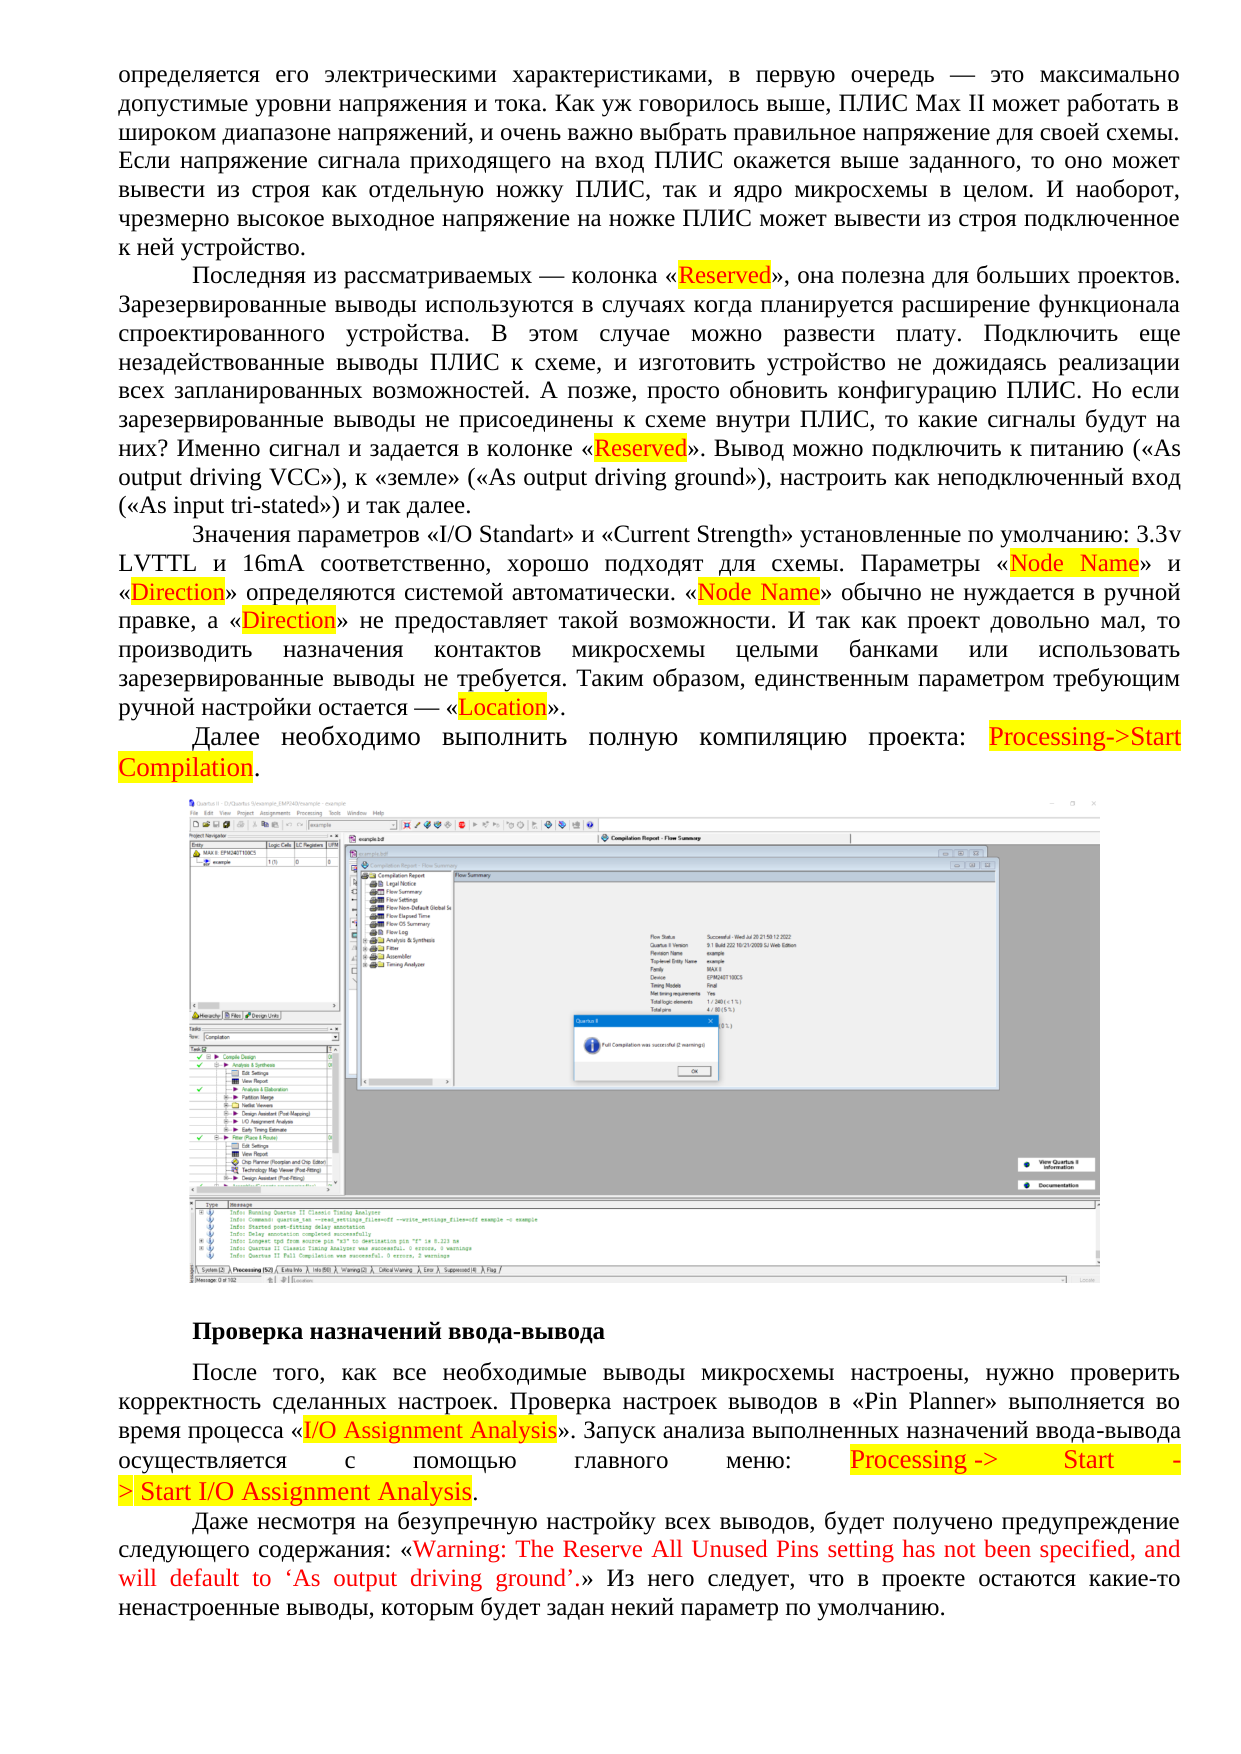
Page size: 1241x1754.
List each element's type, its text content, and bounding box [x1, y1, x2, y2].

text Значения параметров «I/O Standart» и «Current Strength» установленные по умолчанию: 3.3v LVTTL и 16mA соответственно, хорошо подходят для схемы. Параметры «Node Name» и «Direction» определяются системой автоматически. «Node Name» обычно не нуждается в ручной правке, а «Direction» не предоставляет такой возможности. И так как проект довольно мал, то производить назначения контактов микросхемы целыми банками или использовать зарезервированные выводы не требуется. Таким образом, единственным параметром требующим ручной настройки остается — «Location». [118, 519, 1181, 720]
picture [189, 799, 1100, 1283]
text Последняя из рассматриваемых — колонка «Reserved», она полезна для больших проектов. Зарезервированные выводы используются в случаях когда планируется расширение функционала спроектированного устройства. В этом случае можно развести плату. Подключить еще незадействованные выводы ПЛИС к схеме, и изготовить устройство не дожидаясь реализации всех запланированных возможностей. А позже, просто обновить конфигурацию ПЛИС. Но если зарезервированные выводы не присоединены к схеме внутри ПЛИС, то какие сигналы будут на них? Именно сигнал и задается в колонке «Reserved». Вывод можно подключить к питанию («As output driving VCC»), к «земле» («As output driving ground»), настроить как неподключенный вход («As input tri-stated») и так далее. [118, 260, 1181, 519]
text Даже несмотря на безупречную настройку всех выводов, будет получено предупреждение следующего содержания: «Warning: The Reserve All Unused Pins setting has not been specified, and will default to ‘As output driving ground’.» Из него следует, что в проекте остаются какие-то ненастроенные выводы, которым будет задан некий параметр по умолчанию. [118, 1506, 1181, 1621]
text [118, 59, 1181, 260]
text После того, как все необходимые выводы микросхемы настроены, нужно проверить корректность сделанных настроек. Проверка настроек выводов в «Pin Planner» выполняется во время процесса «I/O Assignment Analysis». Запуск анализа выполненных назначений ввода-вывода осуществляется с помощью главного меню: Processing -> Start -> Start I/O Assignment Analysis. [118, 1357, 1181, 1506]
text Далее необходимо выполнить полную компиляцию проекта: Processing->Start Compilation. [118, 720, 1181, 783]
text Проверка назначений ввода-вывода [118, 1316, 1181, 1345]
